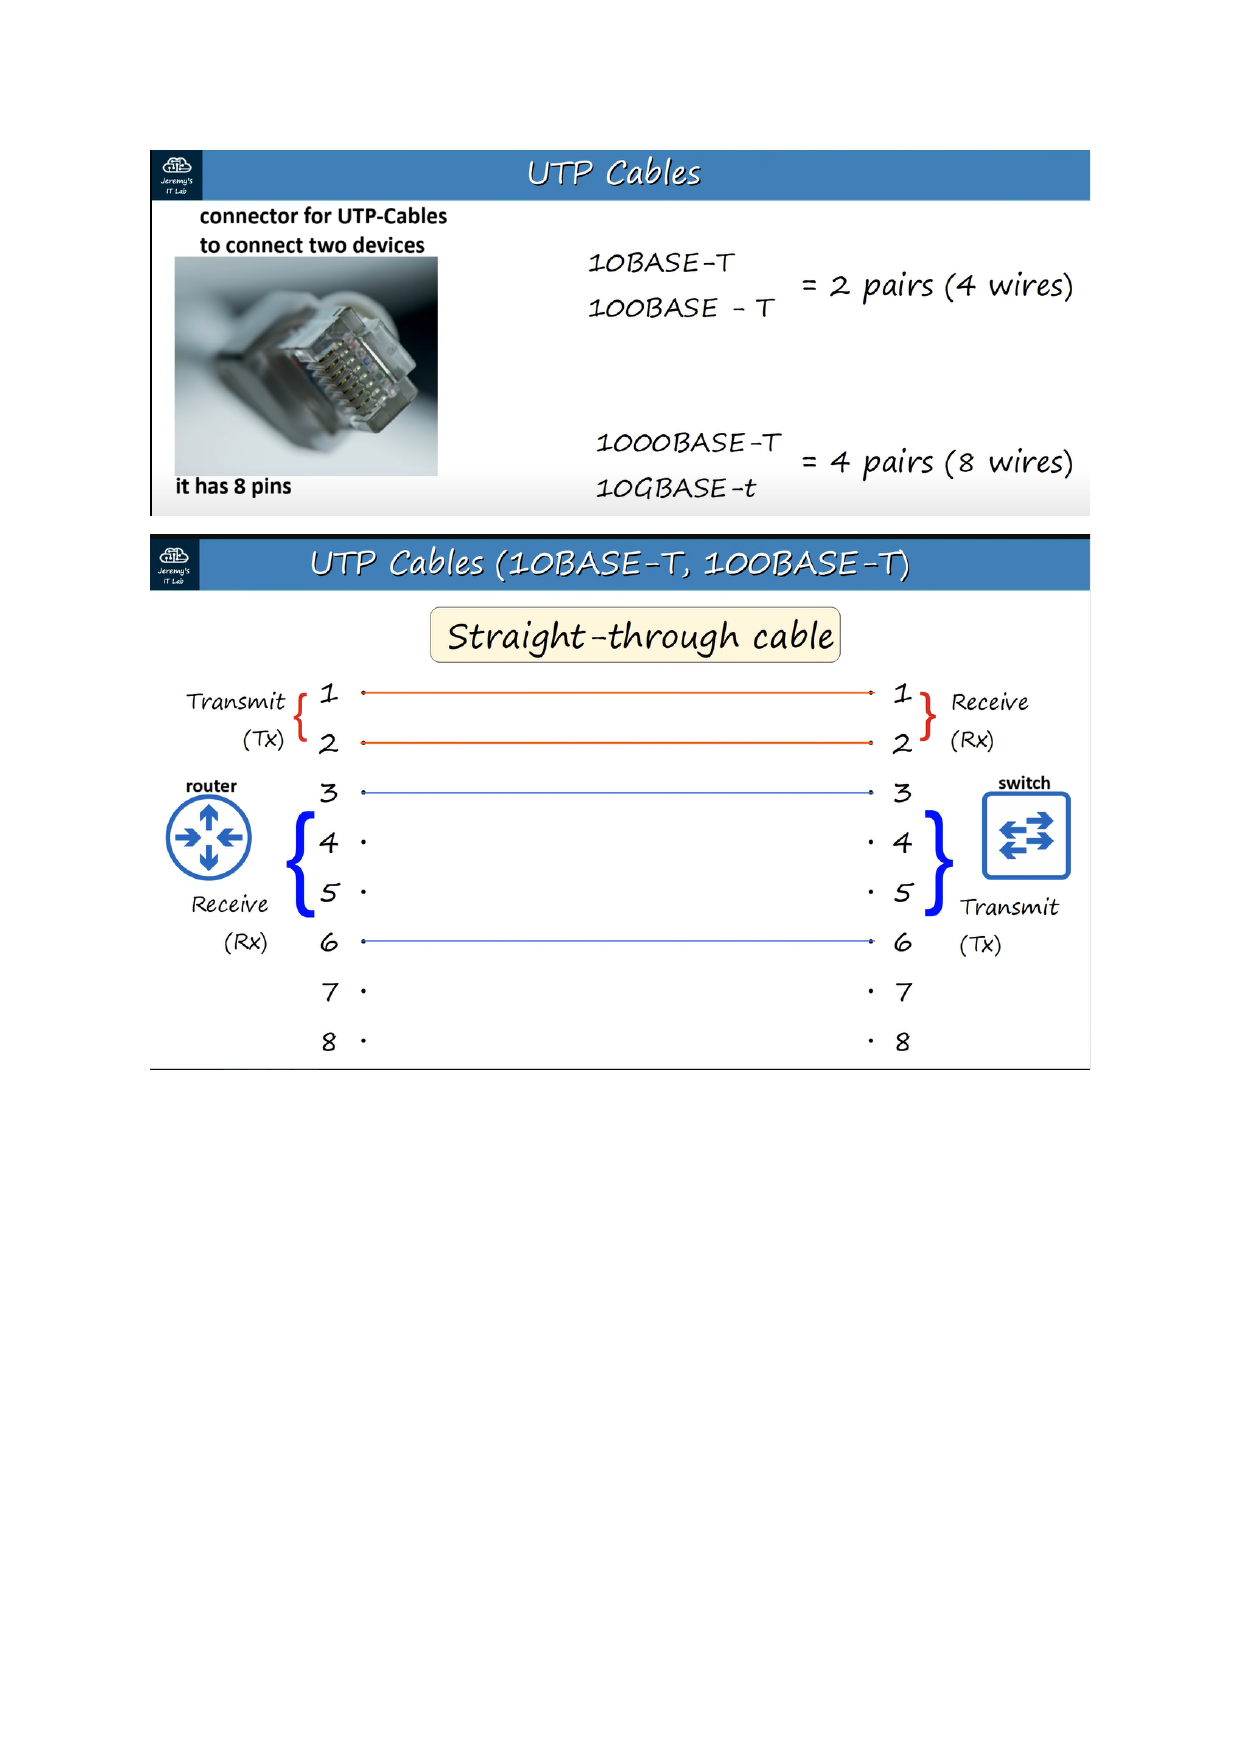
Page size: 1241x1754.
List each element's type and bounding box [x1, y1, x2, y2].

picture [150, 150, 1091, 516]
picture [150, 534, 1091, 1070]
